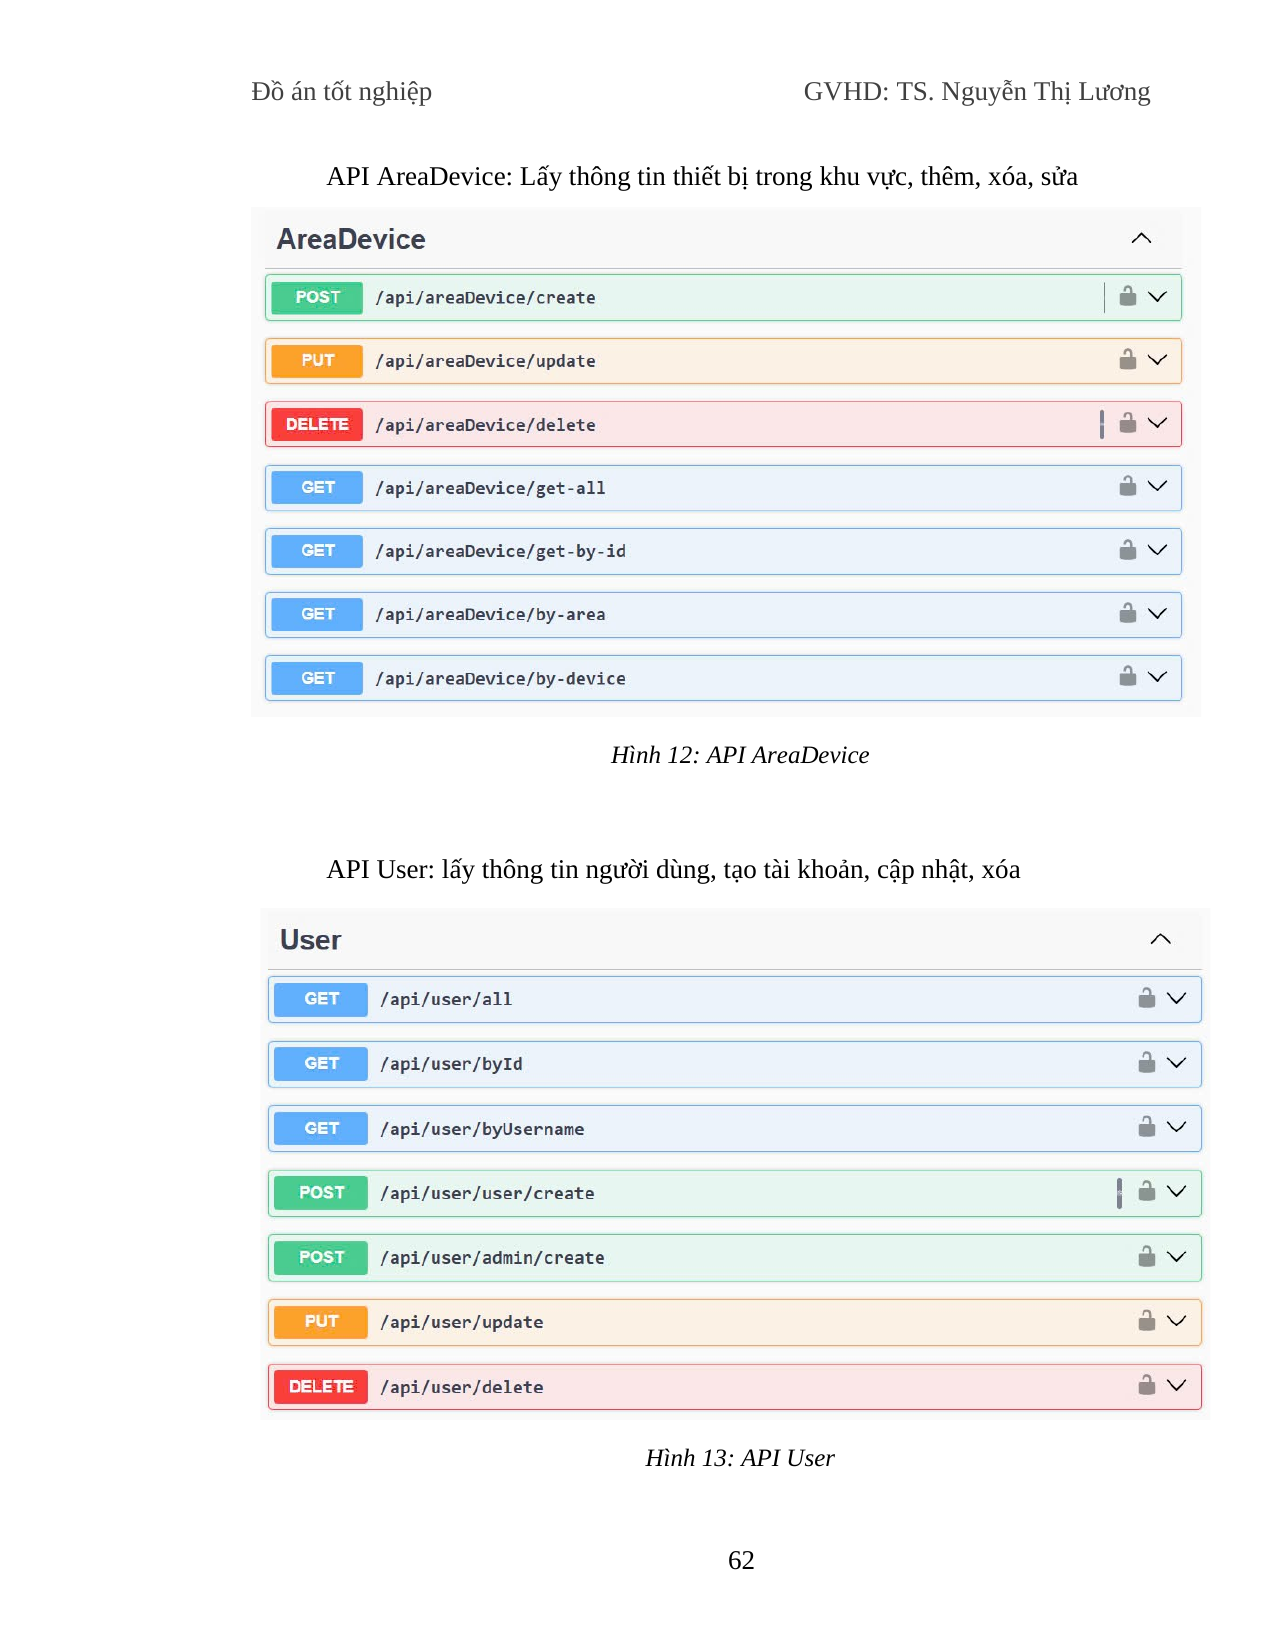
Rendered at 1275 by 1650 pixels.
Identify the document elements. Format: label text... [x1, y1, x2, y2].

text API AreaDevice: Lấy thông tin thiết bị trong khu vực, thêm, xóa, sửa [251, 160, 1157, 207]
picture [260, 908, 1211, 1420]
text Hình 13: API User [251, 1443, 1157, 1472]
text Hình 12: API AreaDevice [251, 740, 1157, 769]
text API User: lấy thông tin người dùng, tạo tài khoản, cập nhật, xóa [251, 854, 1157, 885]
picture [251, 207, 1202, 717]
